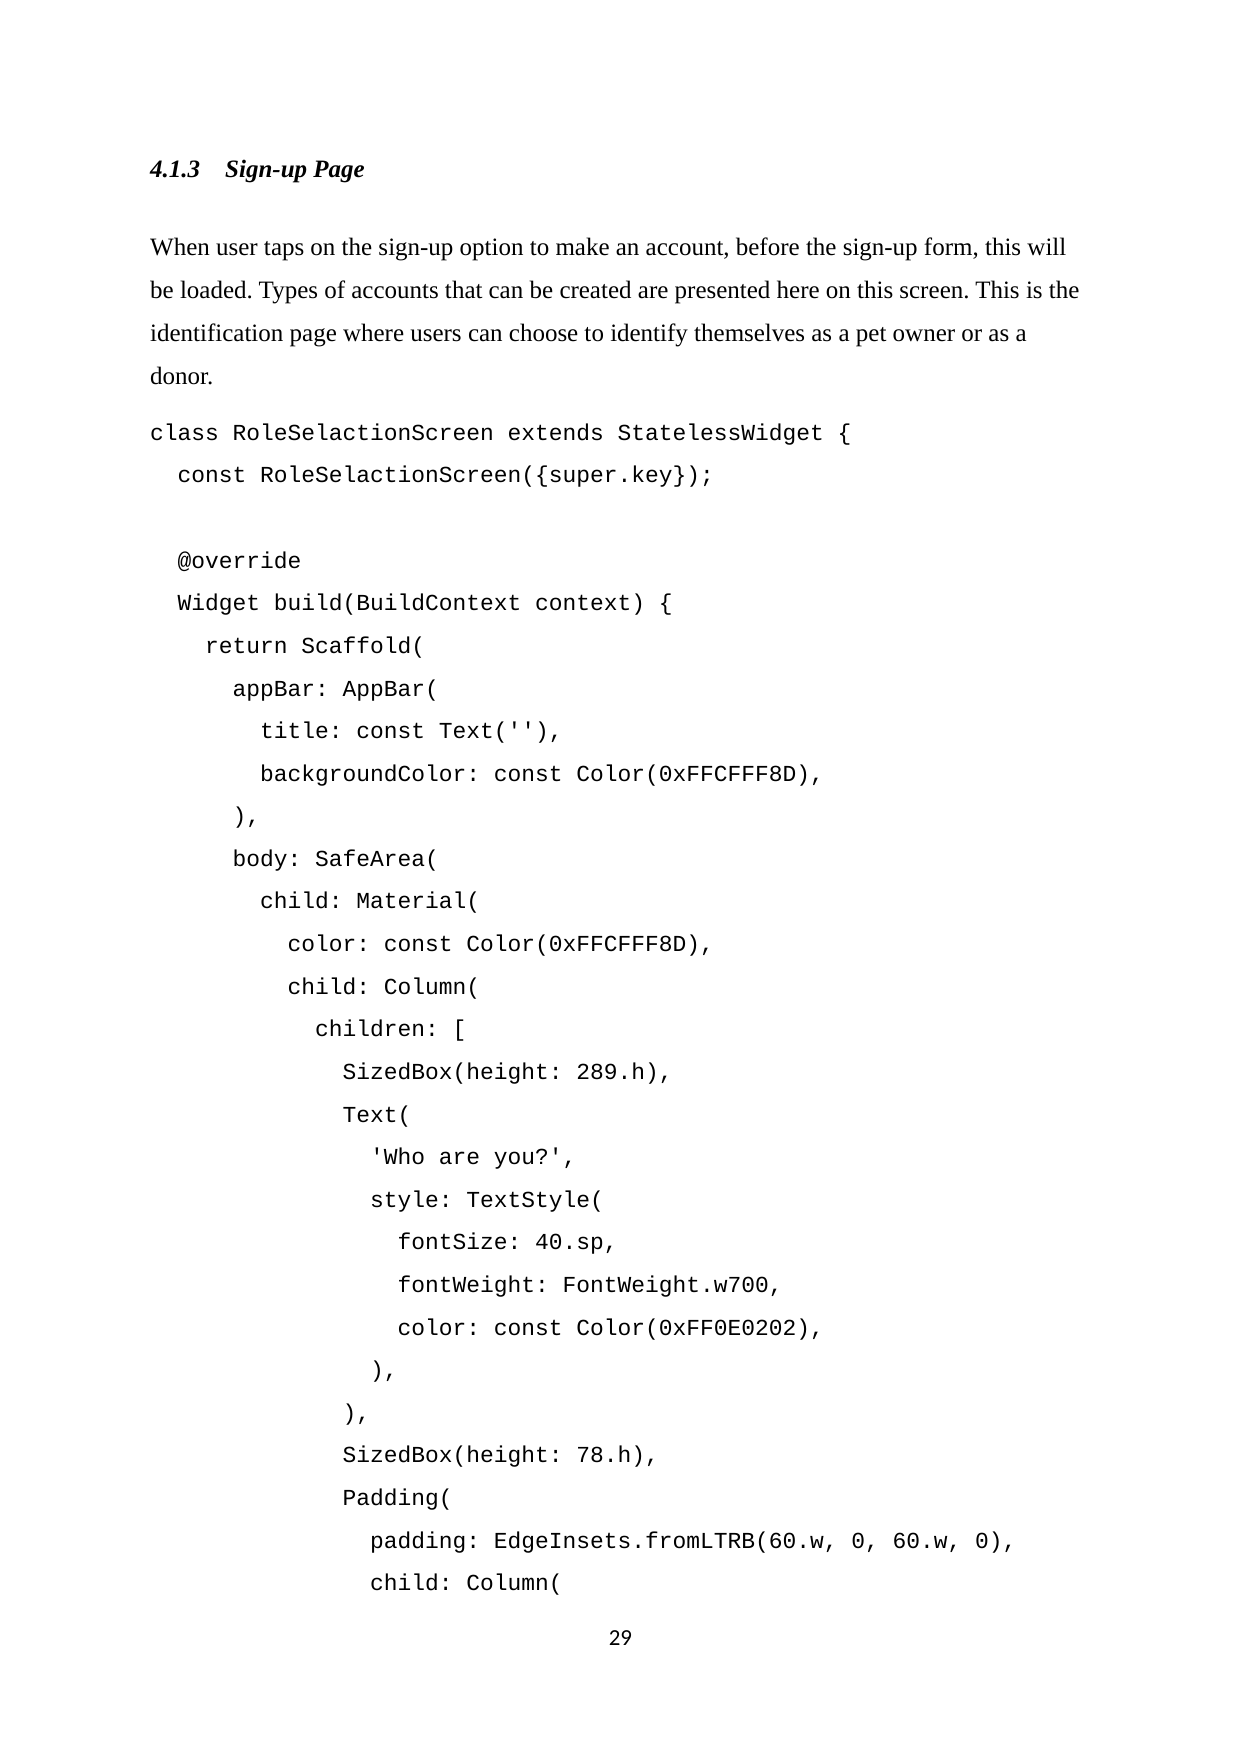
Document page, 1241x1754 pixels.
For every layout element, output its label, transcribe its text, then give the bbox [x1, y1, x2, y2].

text Padding( [150, 1486, 1090, 1512]
text SizedBox(height: 78.h), [150, 1444, 1090, 1470]
text ), [150, 1358, 1090, 1384]
text Text( [150, 1103, 1090, 1129]
text appBar: AppBar( [150, 677, 1090, 703]
text fontSize: 40.sp, [150, 1231, 1090, 1257]
text color: const Color(0xFF0E0202), [150, 1316, 1090, 1342]
text padding: EdgeInsets.fromLTRB(60.w, 0, 60.w, 0), [150, 1529, 1090, 1555]
text child: Column( [150, 1572, 1090, 1597]
text return Scaffold( [150, 634, 1090, 660]
text backgroundColor: const Color(0xFFCFFF8D), [150, 762, 1090, 788]
text @override [150, 549, 1090, 575]
text body: SafeArea( [150, 847, 1090, 873]
text fontWeight: FontWeight.w700, [150, 1273, 1090, 1299]
text style: TextStyle( [150, 1188, 1090, 1214]
text 'Who are you?', [150, 1146, 1090, 1171]
text ), [150, 805, 1090, 831]
text title: const Text(''), [150, 719, 1090, 745]
text child: Material( [150, 890, 1090, 916]
text When user taps on the sign-up option to make an account, before the sign-up form, this will be loaded. Types of accounts that can be created are presented here on this screen. This is the identification page where users can choose to identify themselves as a pet owner or as a donor. [150, 232, 1090, 390]
text Widget build(BuildContext context) { [150, 592, 1090, 618]
text class RoleSelactionScreen extends StatelessWidget { [150, 421, 1090, 447]
text children: [ [150, 1018, 1090, 1044]
text SizedBox(height: 289.h), [150, 1060, 1090, 1086]
text const RoleSelactionScreen({super.key}); [150, 464, 1090, 490]
subtitle 4.1.3 Sign-up Page [150, 154, 1090, 183]
text ), [150, 1401, 1090, 1427]
text color: const Color(0xFFCFFF8D), [150, 932, 1090, 958]
text child: Column( [150, 975, 1090, 1001]
